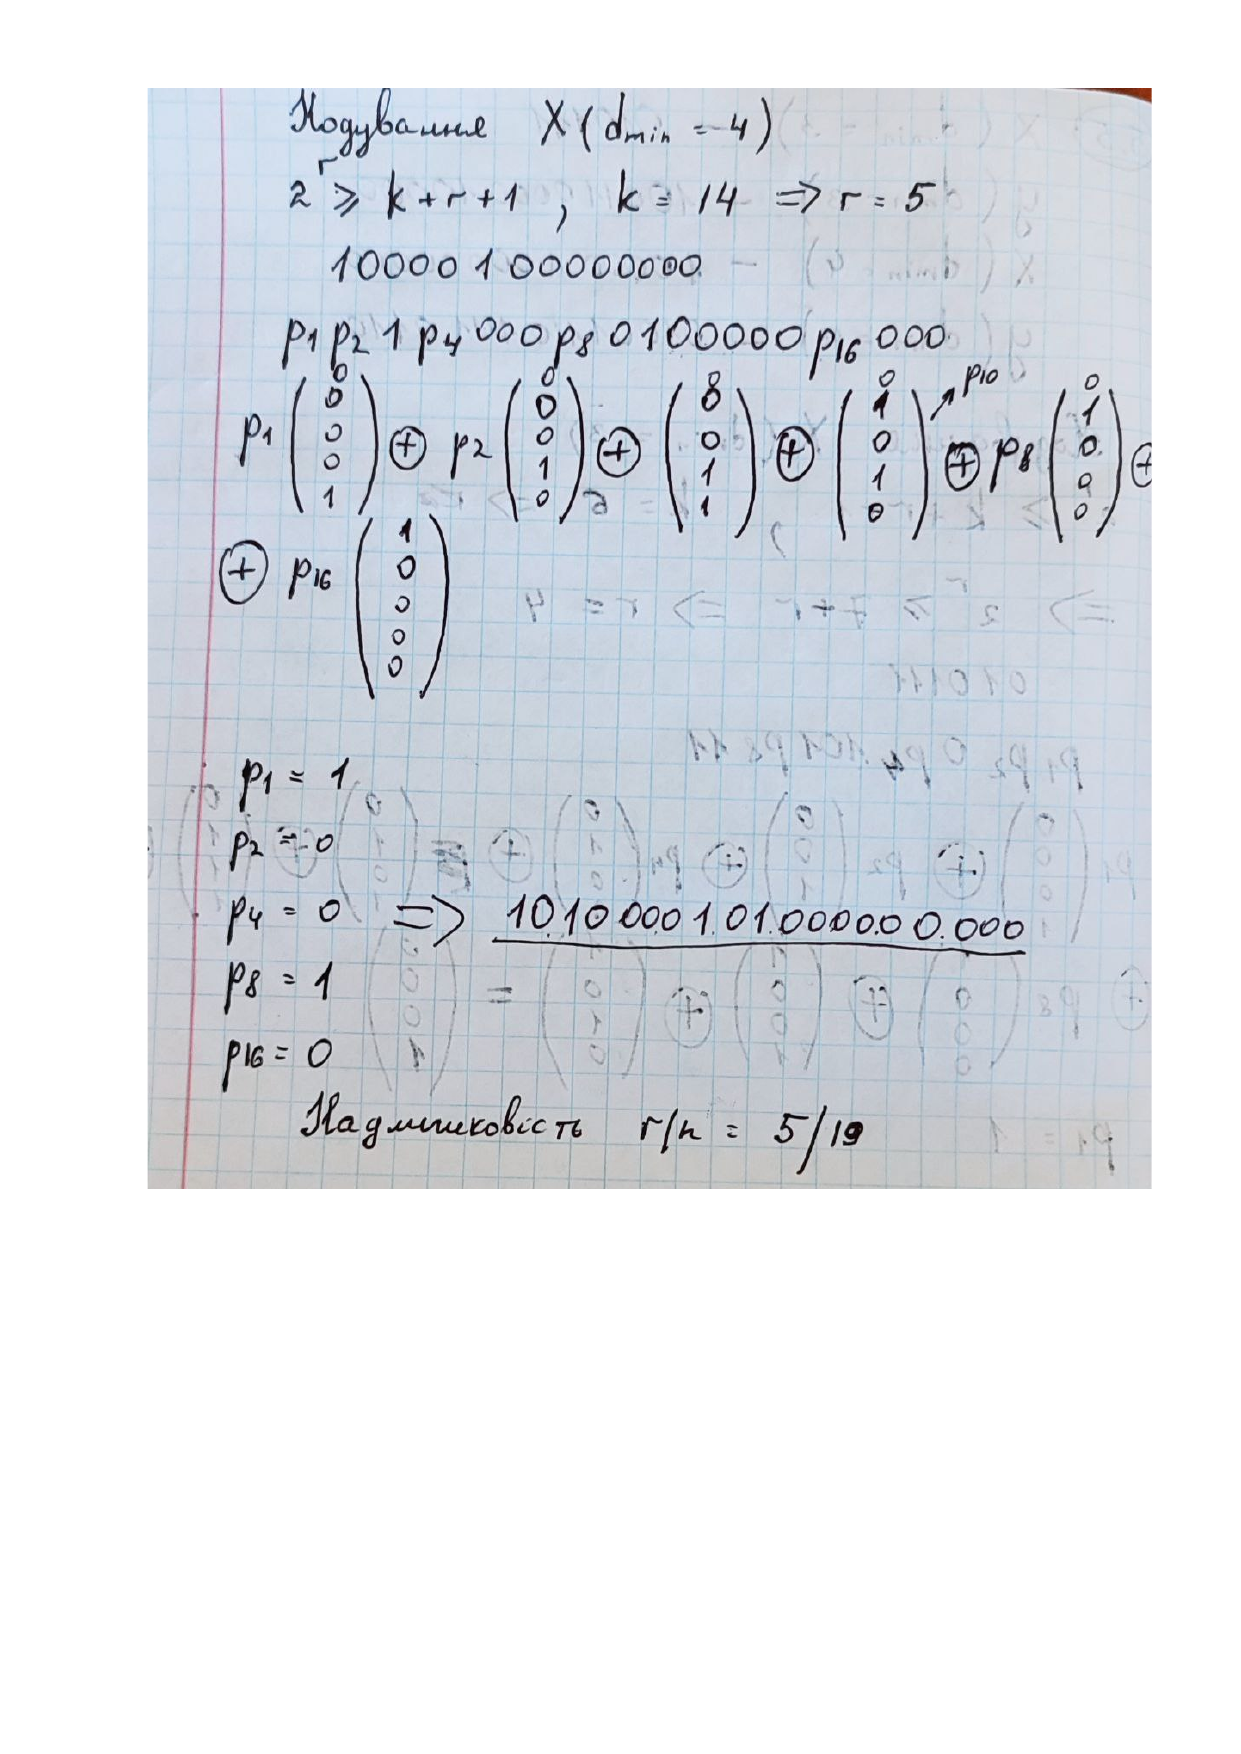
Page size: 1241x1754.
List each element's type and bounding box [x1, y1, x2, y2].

picture [147, 88, 1152, 1189]
